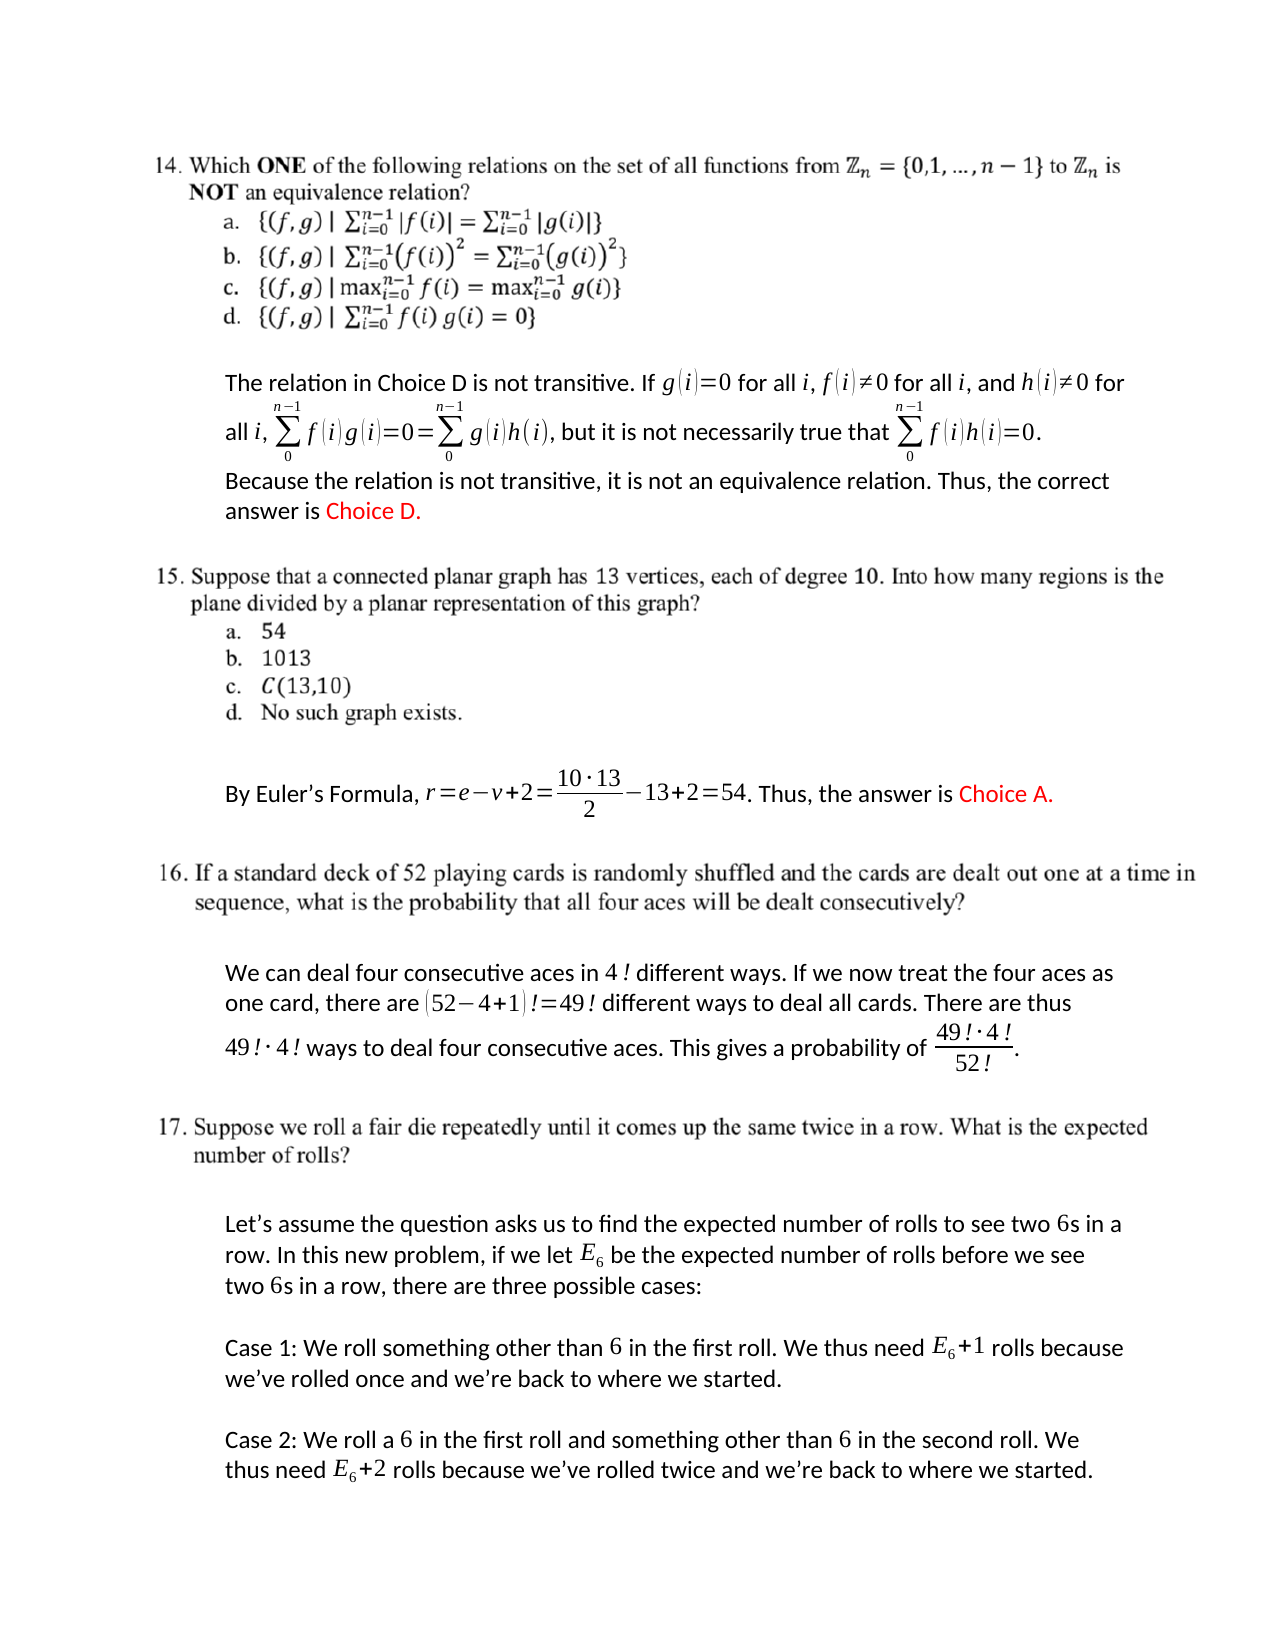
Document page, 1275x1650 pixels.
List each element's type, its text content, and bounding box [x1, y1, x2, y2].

picture [150, 1107, 1155, 1178]
text The relation in Choice D is not transitive. If for all , for all , and for all , , but it is not necessarily true that . Because the relation is not transitive, it is not an equivalence relation. Thus, the correct answer is Choice D. [225, 367, 1125, 526]
text Case 1: We roll something other than in the first roll. We thus need rolls because we’ve rolled once and we’re back to where we started. [225, 1331, 1125, 1393]
picture [150, 853, 1200, 927]
picture [150, 556, 1171, 734]
text We can deal four consecutive aces in different ways. If we now treat the four aces as one card, there are different ways to deal all cards. There are thus ways to deal four consecutive aces. This gives a probability of . [225, 957, 1125, 1077]
text By Euler’s Formula, . Thus, the answer is Choice A. [150, 764, 1125, 823]
text Case 2: We roll a in the first roll and something other than in the second roll. We thus need rolls because we’ve rolled twice and we’re back to where we started. [225, 1424, 1125, 1486]
text Let’s assume the question asks us to find the expected number of rolls to see two s in a row. In this new problem, if we let be the expected number of rolls before we see two s in a row, there are three possible cases: [225, 1208, 1125, 1301]
picture [150, 150, 1125, 337]
